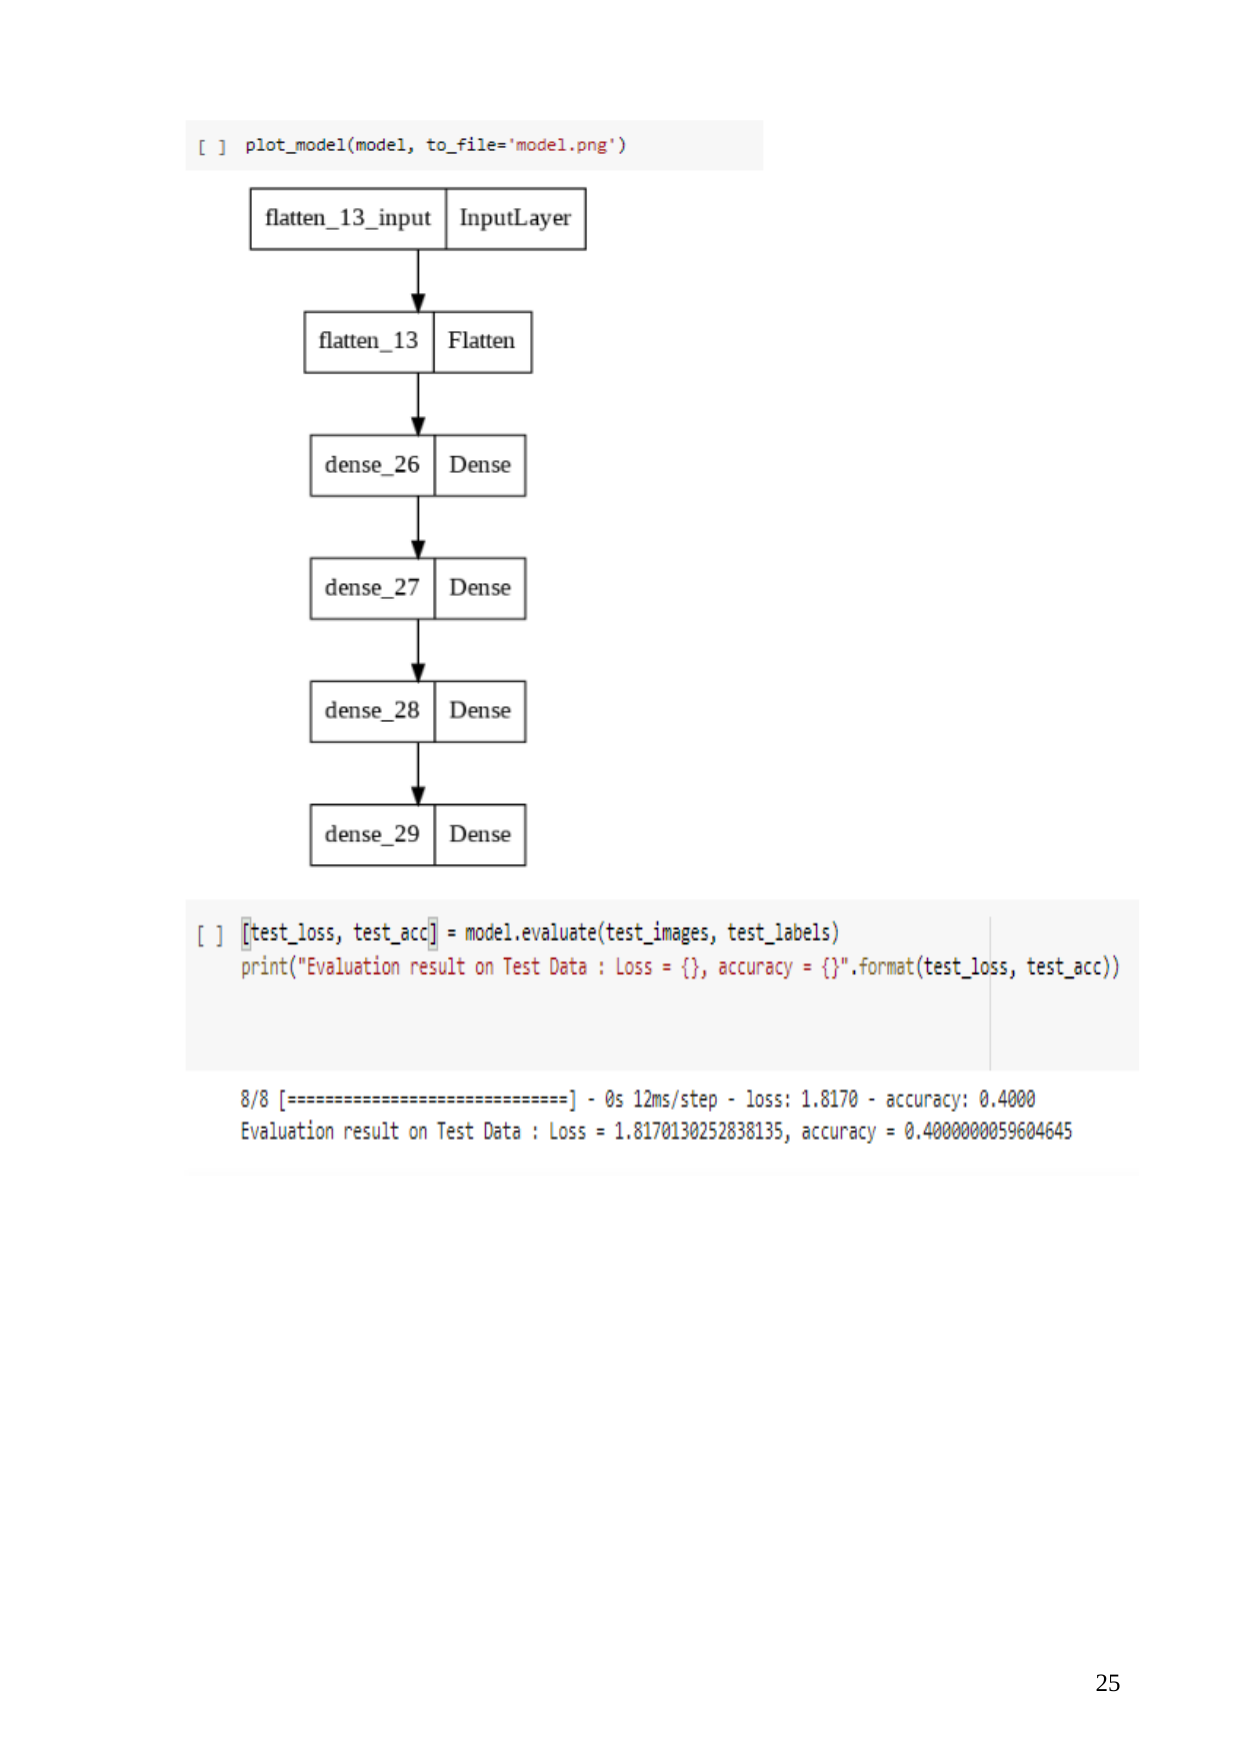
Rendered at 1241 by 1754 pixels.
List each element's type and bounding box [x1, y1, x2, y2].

picture [183, 896, 1140, 1176]
picture [183, 120, 764, 892]
